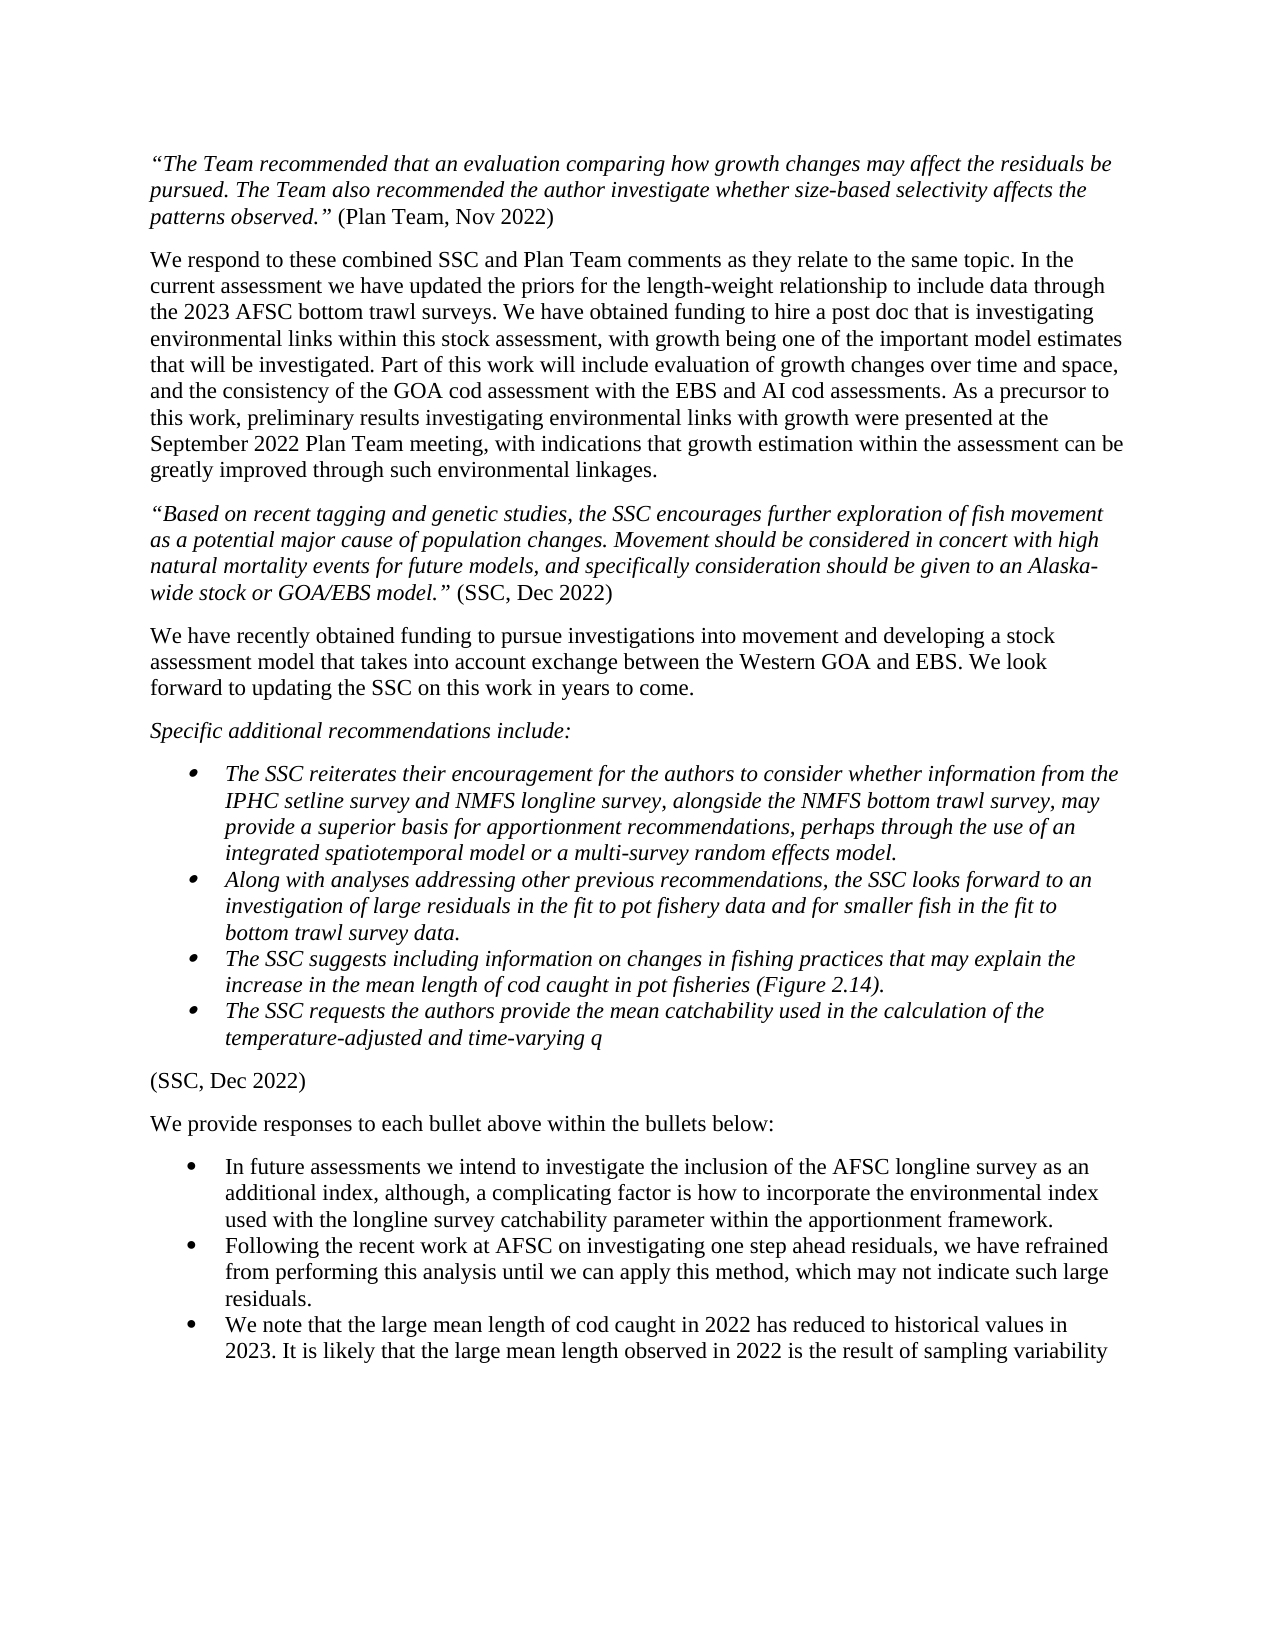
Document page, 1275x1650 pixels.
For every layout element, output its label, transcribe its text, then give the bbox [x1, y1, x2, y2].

list The SSC reiterates their encouragement for the authors to consider whether information from the IPHC setline survey and NMFS longline survey, alongside the NMFS bottom trawl survey, may provide a superior basis for apportionment recommendations, perhaps through the use of an integrated spatiotemporal model or a multi-survey random effects model. [187, 760, 1125, 866]
text “The Team recommended that an evaluation comparing how growth changes may affect the residuals be pursued. The Team also recommended the author investigate whether size-based selectivity affects the patterns observed.” (Plan Team, Nov 2022) [150, 150, 1125, 229]
text Specific additional recommendations include: [150, 717, 1125, 744]
text We respond to these combined SSC and Plan Team comments as they relate to the same topic. In the current assessment we have updated the priors for the length-weight relationship to include data through the 2023 AFSC bottom trawl surveys. We have obtained funding to hire a post doc that is investigating environmental links within this stock assessment, with growth being one of the important model estimates that will be investigated. Part of this work will include evaluation of growth changes over time and space, and the consistency of the GOA cod assessment with the EBS and AI cod assessments. As a precursor to this work, preliminary results investigating environmental links with growth were presented at the September 2022 Plan Team meeting, with indications that growth estimation within the assessment can be greatly improved through such environmental linkages. [150, 246, 1125, 483]
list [187, 1311, 1125, 1364]
text (SSC, Dec 2022) [150, 1067, 1125, 1093]
list Along with analyses addressing other previous recommendations, the SSC looks forward to an investigation of large residuals in the fit to pot fishery data and for smaller fish in the fit to bottom trawl survey data. [187, 866, 1125, 945]
text We provide responses to each bullet above within the bullets below: [150, 1110, 1125, 1136]
text We have recently obtained funding to pursue investigations into movement and developing a stock assessment model that takes into account exchange between the Western GOA and EBS. We look forward to updating the SSC on this work in years to come. [150, 622, 1125, 701]
list The SSC requests the authors provide the mean catchability used in the calculation of the temperature-adjusted and time-varying q [187, 998, 1125, 1050]
text “Based on recent tagging and genetic studies, the SSC encourages further exploration of fish movement as a potential major cause of population changes. Movement should be considered in concert with high natural mortality events for future models, and specifically consideration should be given to an Alaska-wide stock or GOA/EBS model.” (SSC, Dec 2022) [150, 499, 1125, 605]
list The SSC suggests including information on changes in fishing practices that may explain the increase in the mean length of cod caught in pot fisheries (Figure 2.14). [187, 945, 1125, 998]
list In future assessments we intend to investigate the inclusion of the AFSC longline survey as an additional index, although, a complicating factor is how to incorporate the environmental index used with the longline survey catchability parameter within the apportionment framework. [187, 1153, 1125, 1232]
list Following the recent work at AFSC on investigating one step ahead residuals, we have refrained from performing this analysis until we can apply this method, which may not indicate such large residuals. [187, 1232, 1125, 1311]
